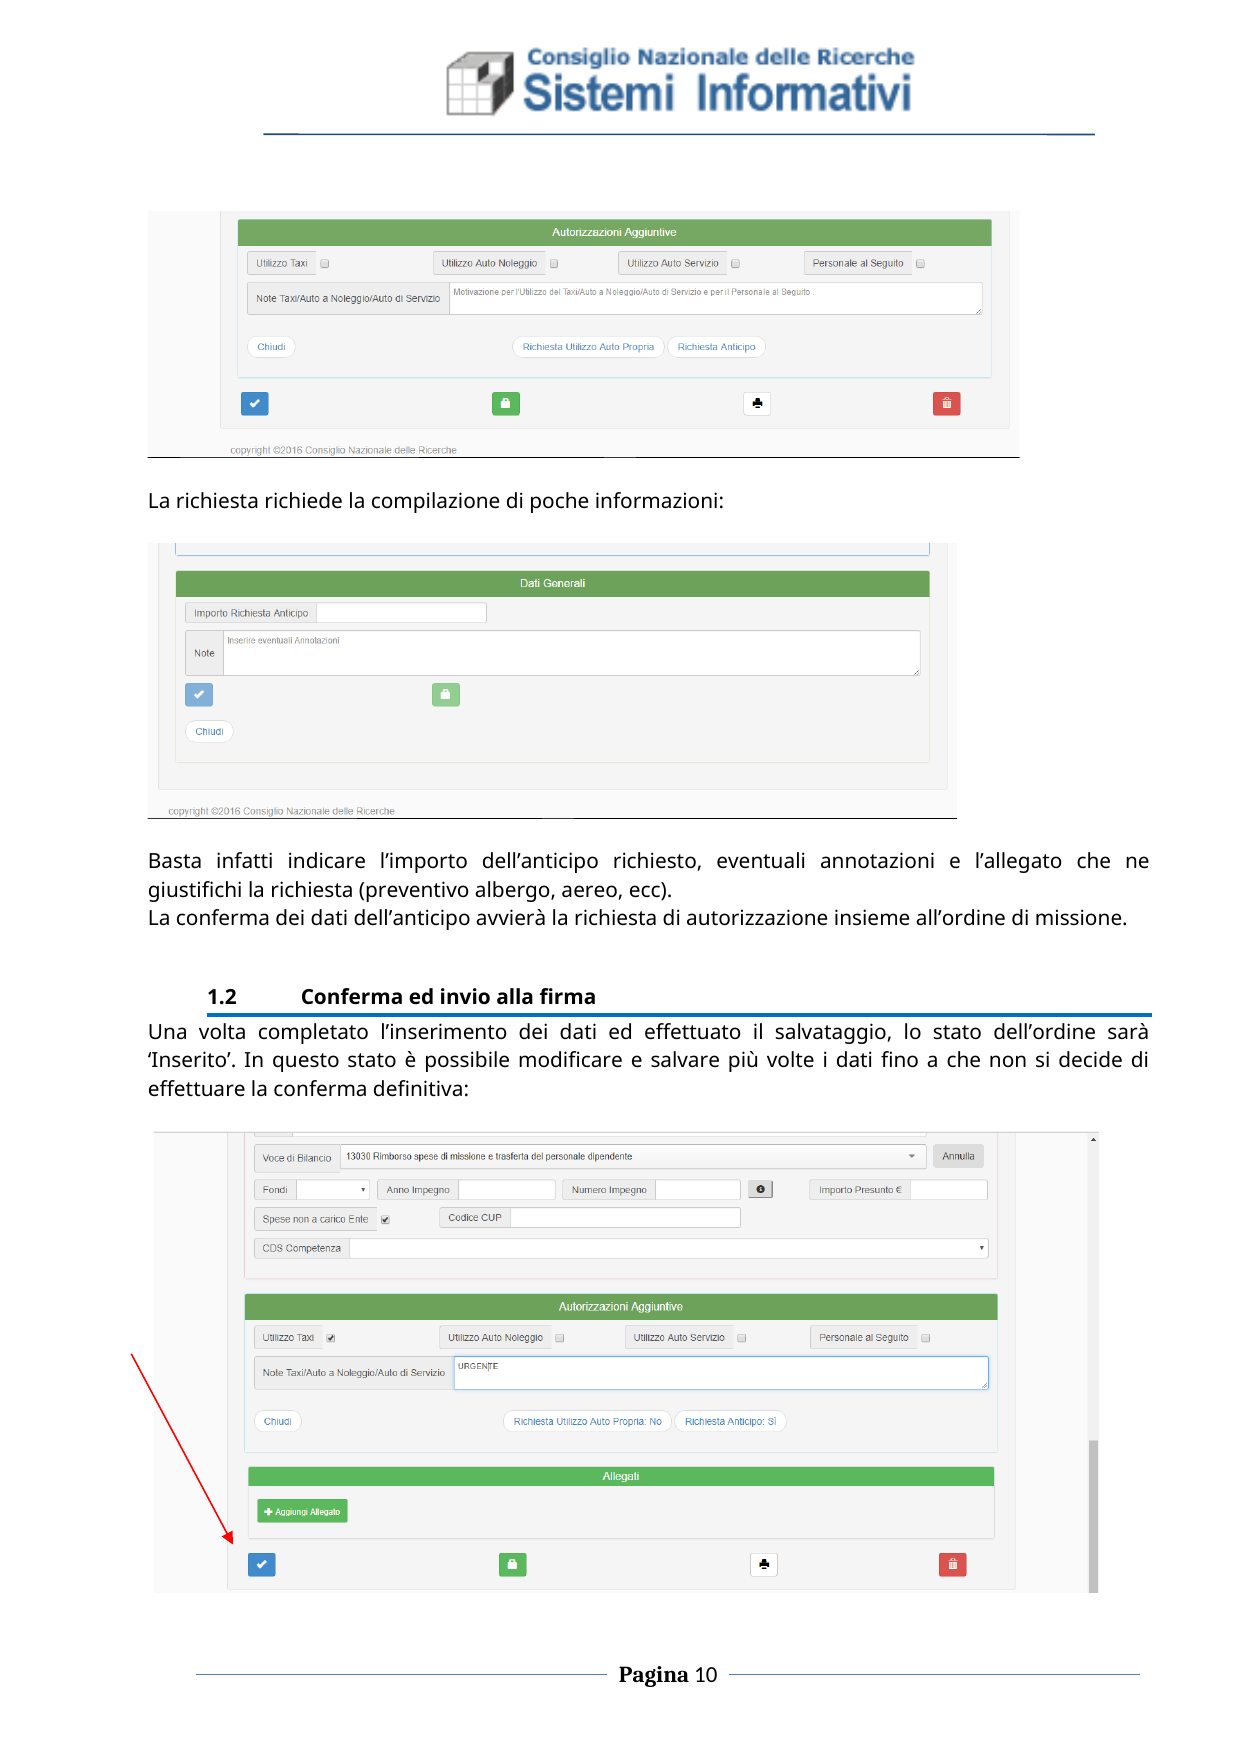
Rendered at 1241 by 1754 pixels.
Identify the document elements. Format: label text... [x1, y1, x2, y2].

text La conferma dei dati dell’anticipo avvierà la richiesta di autorizzazione insieme all’ordine di missione. [148, 903, 1152, 932]
text La richiesta richiede la compilazione di poche informazioni: [148, 486, 1152, 515]
text Una volta completato l’inserimento dei dati ed effettuato il salvataggio, lo stato dell’ordine sarà ‘Inserito’. In questo stato è possibile modificare e salvare più volte i dati fino a che non si decide di effettuare la conferma definitiva: [148, 1017, 1152, 1102]
subtitle Conferma ed invio alla firma [207, 982, 1152, 1013]
picture [154, 1131, 1099, 1593]
picture [147, 543, 958, 819]
text Basta infatti indicare l’importo dell’anticipo richiesto, eventuali annotazioni e l’allegato che ne giustifichi la richiesta (preventivo albergo, aereo, ecc). [148, 847, 1152, 903]
picture [439, 42, 919, 124]
picture [147, 211, 1020, 458]
